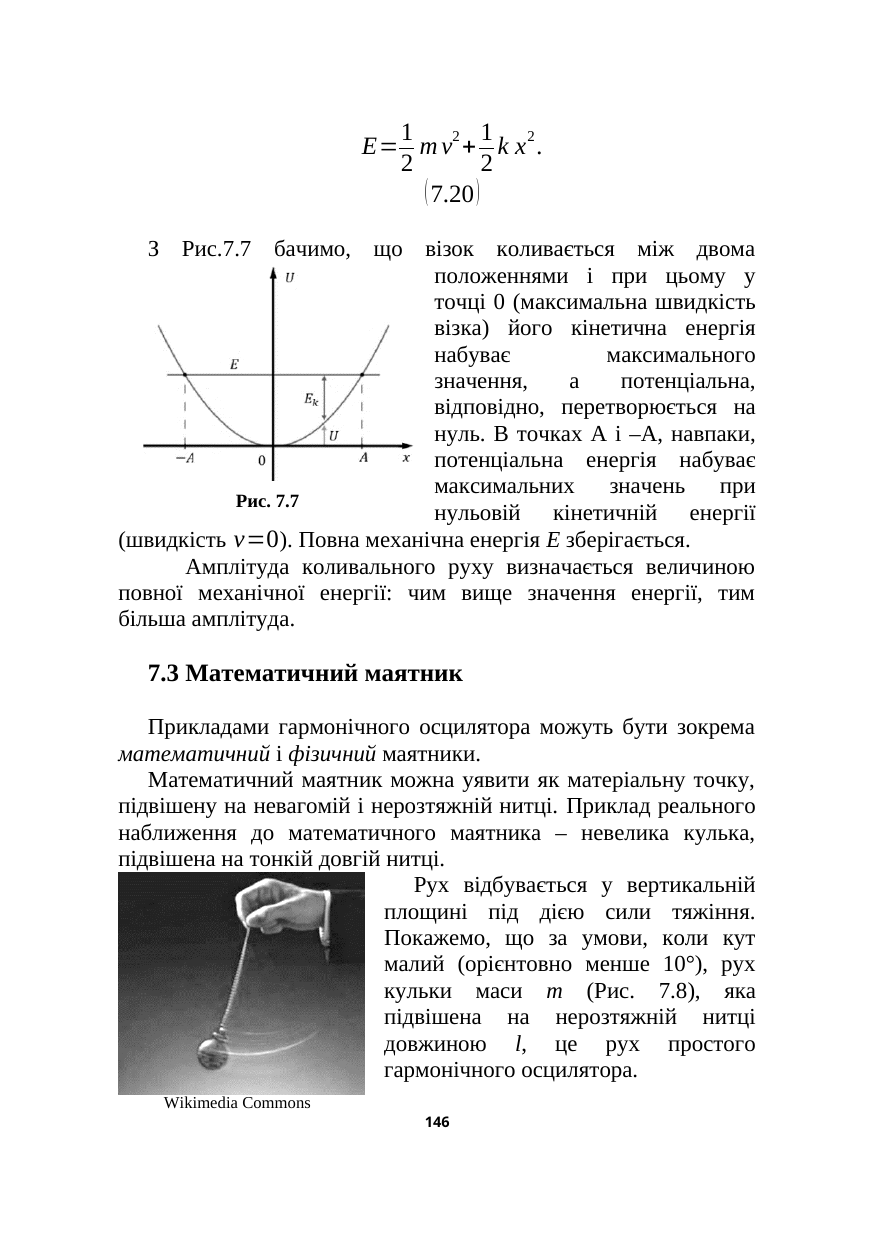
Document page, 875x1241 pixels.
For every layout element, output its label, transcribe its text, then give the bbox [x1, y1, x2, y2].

picture [118, 872, 365, 1095]
text 7.3 Математичний маятник [118, 658, 756, 687]
text Математичний маятник можна уявити як матеріальну точку, підвішену на невагомій і нерозтяжній нитці. Приклад реального наближення до математичного маятника – невелика кулька, підвішена на тонкій довгій нитці. [118, 766, 756, 871]
text Амплітуда коливального руху визначається величиною повної механічної енергії: чим вище значення енергії, тим більша амплітуда. [118, 553, 756, 632]
text Прикладами гармонічного осцилятора можуть бути зокрема математичний і фізичний маятники. [118, 713, 756, 766]
picture [143, 263, 415, 481]
